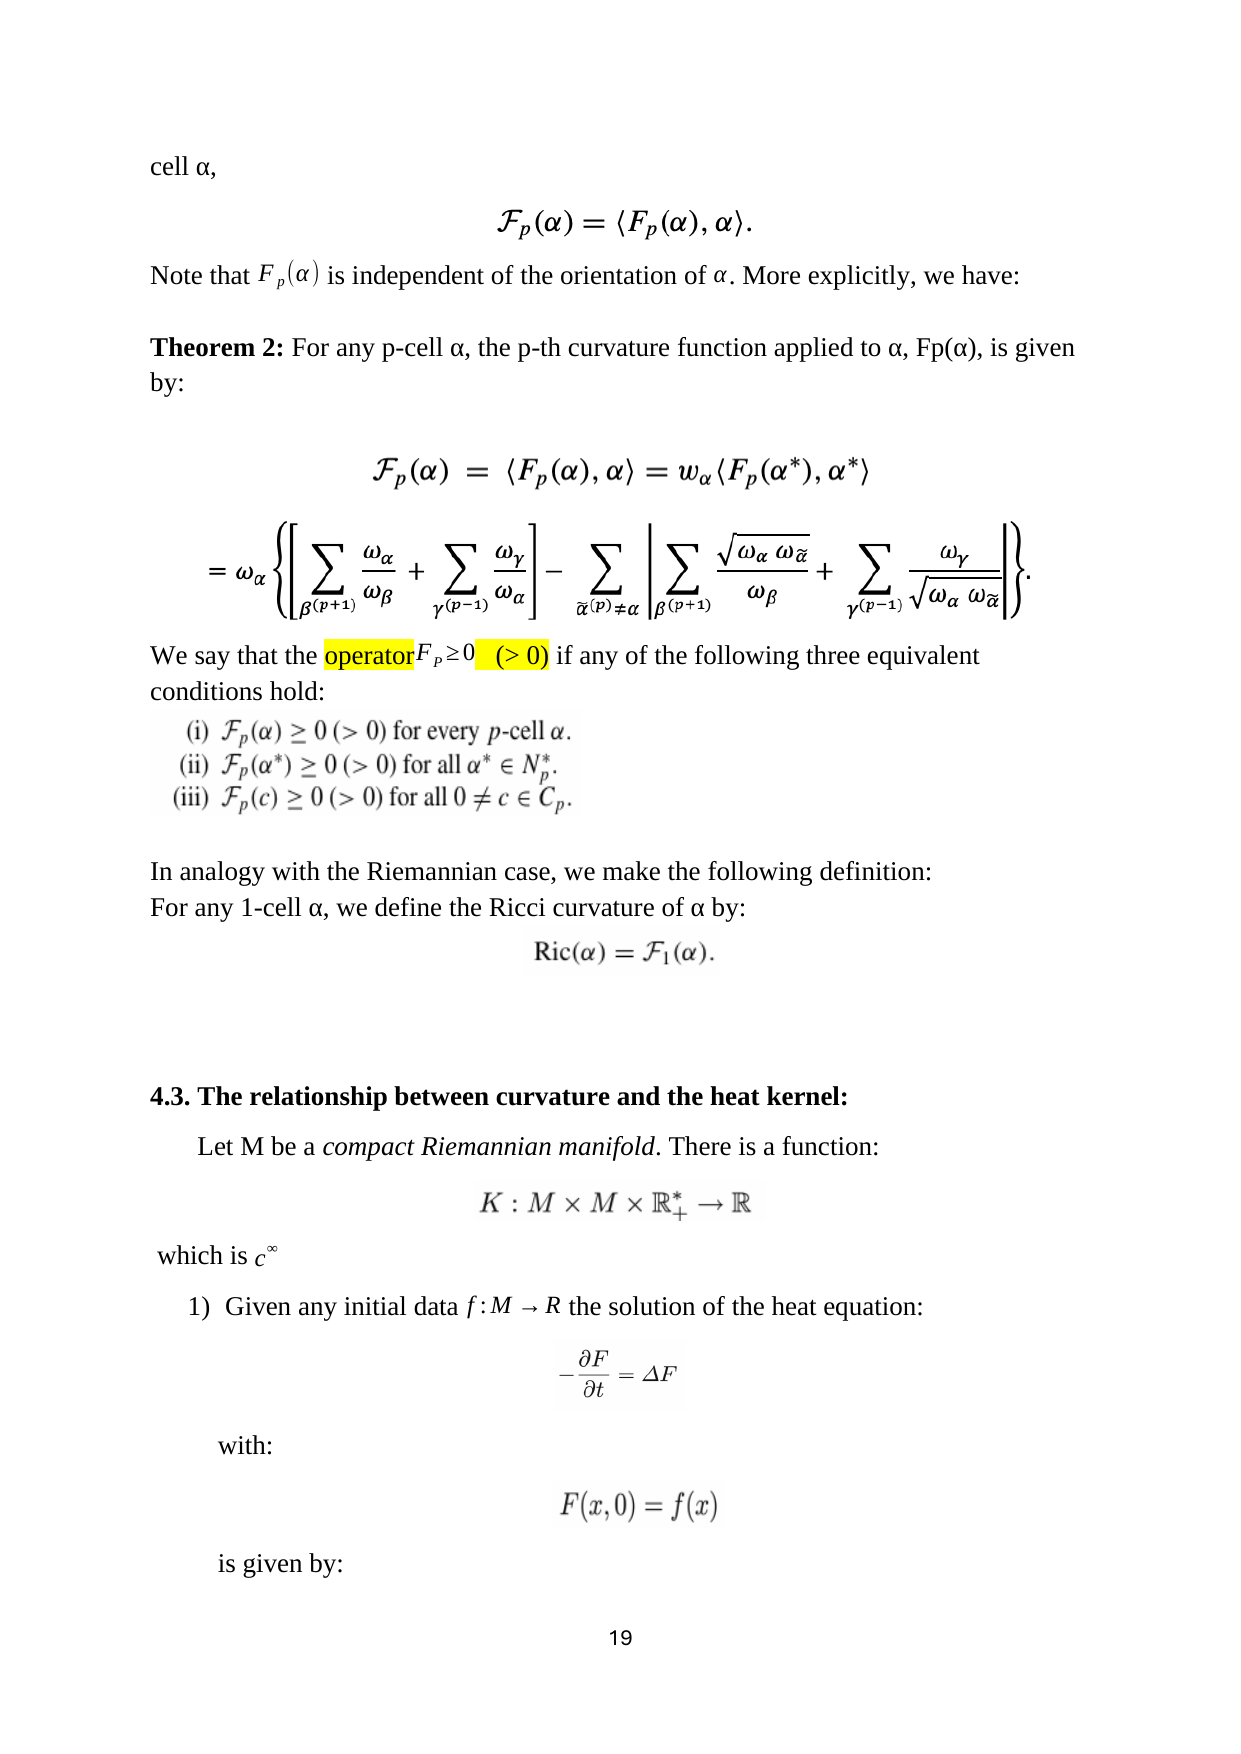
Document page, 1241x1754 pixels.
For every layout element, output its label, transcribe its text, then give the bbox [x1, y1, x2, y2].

text which is [150, 1239, 1090, 1271]
picture [199, 512, 1041, 635]
picture [358, 437, 882, 508]
text We say that the operator (> 0) if any of the following three equivalent conditions hold: [150, 639, 1090, 706]
text In analogy with the Riemannian case, we make the following definition: [150, 855, 1090, 887]
text 4.3. The relationship between curvature and the heat kernel: [150, 1080, 1090, 1111]
text Note that is independent of the orientation of . More explicitly, we have: [150, 258, 1090, 290]
text with: [150, 1429, 1090, 1460]
picture [552, 1339, 688, 1411]
text Let M be a compact Riemannian manifold. There is a function: [150, 1130, 1090, 1161]
text is given by: [150, 1547, 1090, 1578]
picture [481, 185, 759, 255]
text Theorem 2: For any p-cell α, the p-th curvature function applied to α, Fp(α), is given by: [150, 331, 1090, 397]
list Given any initial data the solution of the heat equation: [187, 1289, 1090, 1321]
text For any 1-cell α, we define the Ricci curvature of α by: [150, 891, 1090, 922]
picture [551, 1479, 728, 1528]
picture [473, 1180, 767, 1221]
text cell α, [150, 150, 1090, 181]
picture [150, 710, 584, 816]
picture [520, 926, 720, 976]
